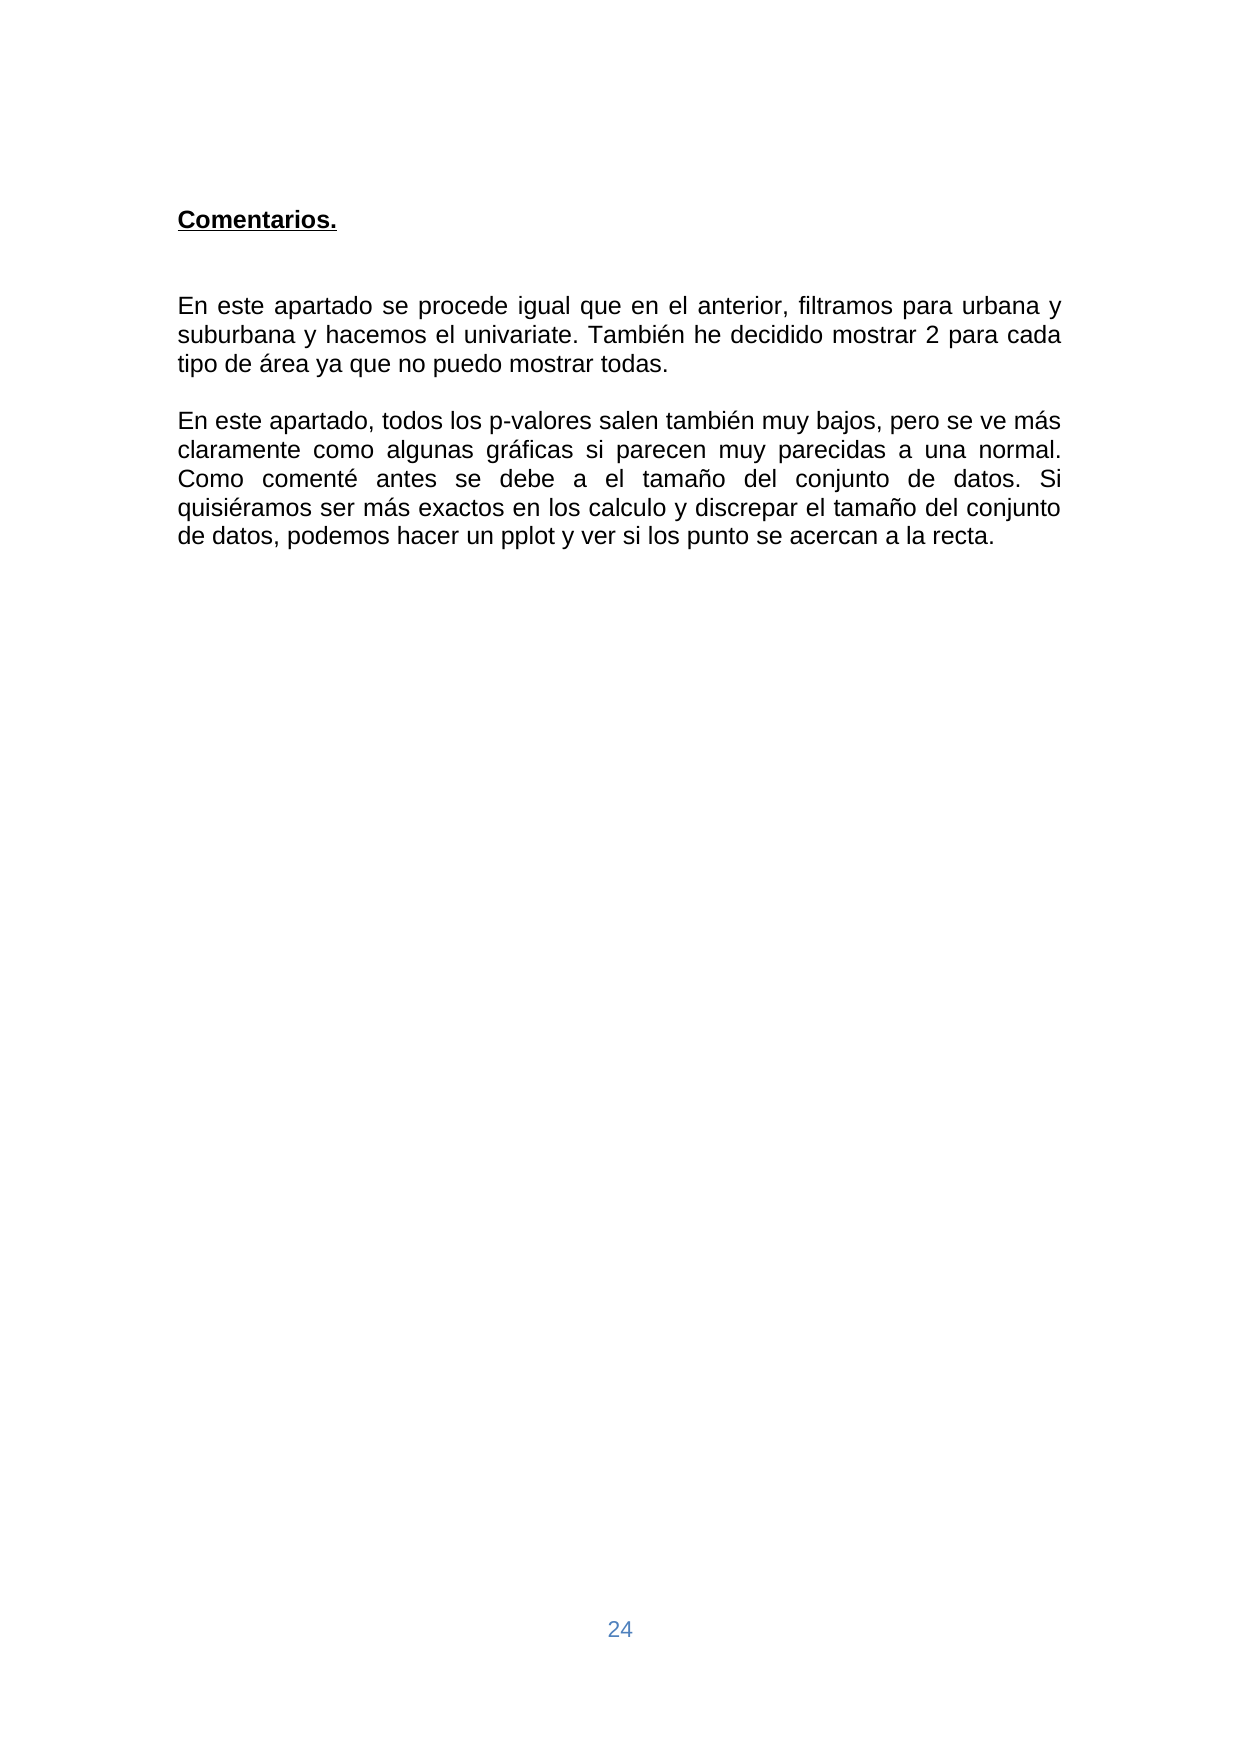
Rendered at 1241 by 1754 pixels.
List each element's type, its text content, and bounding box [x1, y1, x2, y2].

text En este apartado se procede igual que en el anterior, filtramos para urbana y suburbana y hacemos el univariate. También he decidido mostrar 2 para cada tipo de área ya que no puedo mostrar todas. [177, 291, 1063, 378]
text En este apartado, todos los p-valores salen también muy bajos, pero se ve más claramente como algunas gráficas si parecen muy parecidas a una normal. Como comenté antes se debe a el tamaño del conjunto de datos. Si quisiéramos ser más exactos en los calculo y discrepar el tamaño del conjunto de datos, podemos hacer un pplot y ver si los punto se acercan a la recta. [177, 406, 1063, 550]
text Comentarios. [177, 205, 1063, 234]
